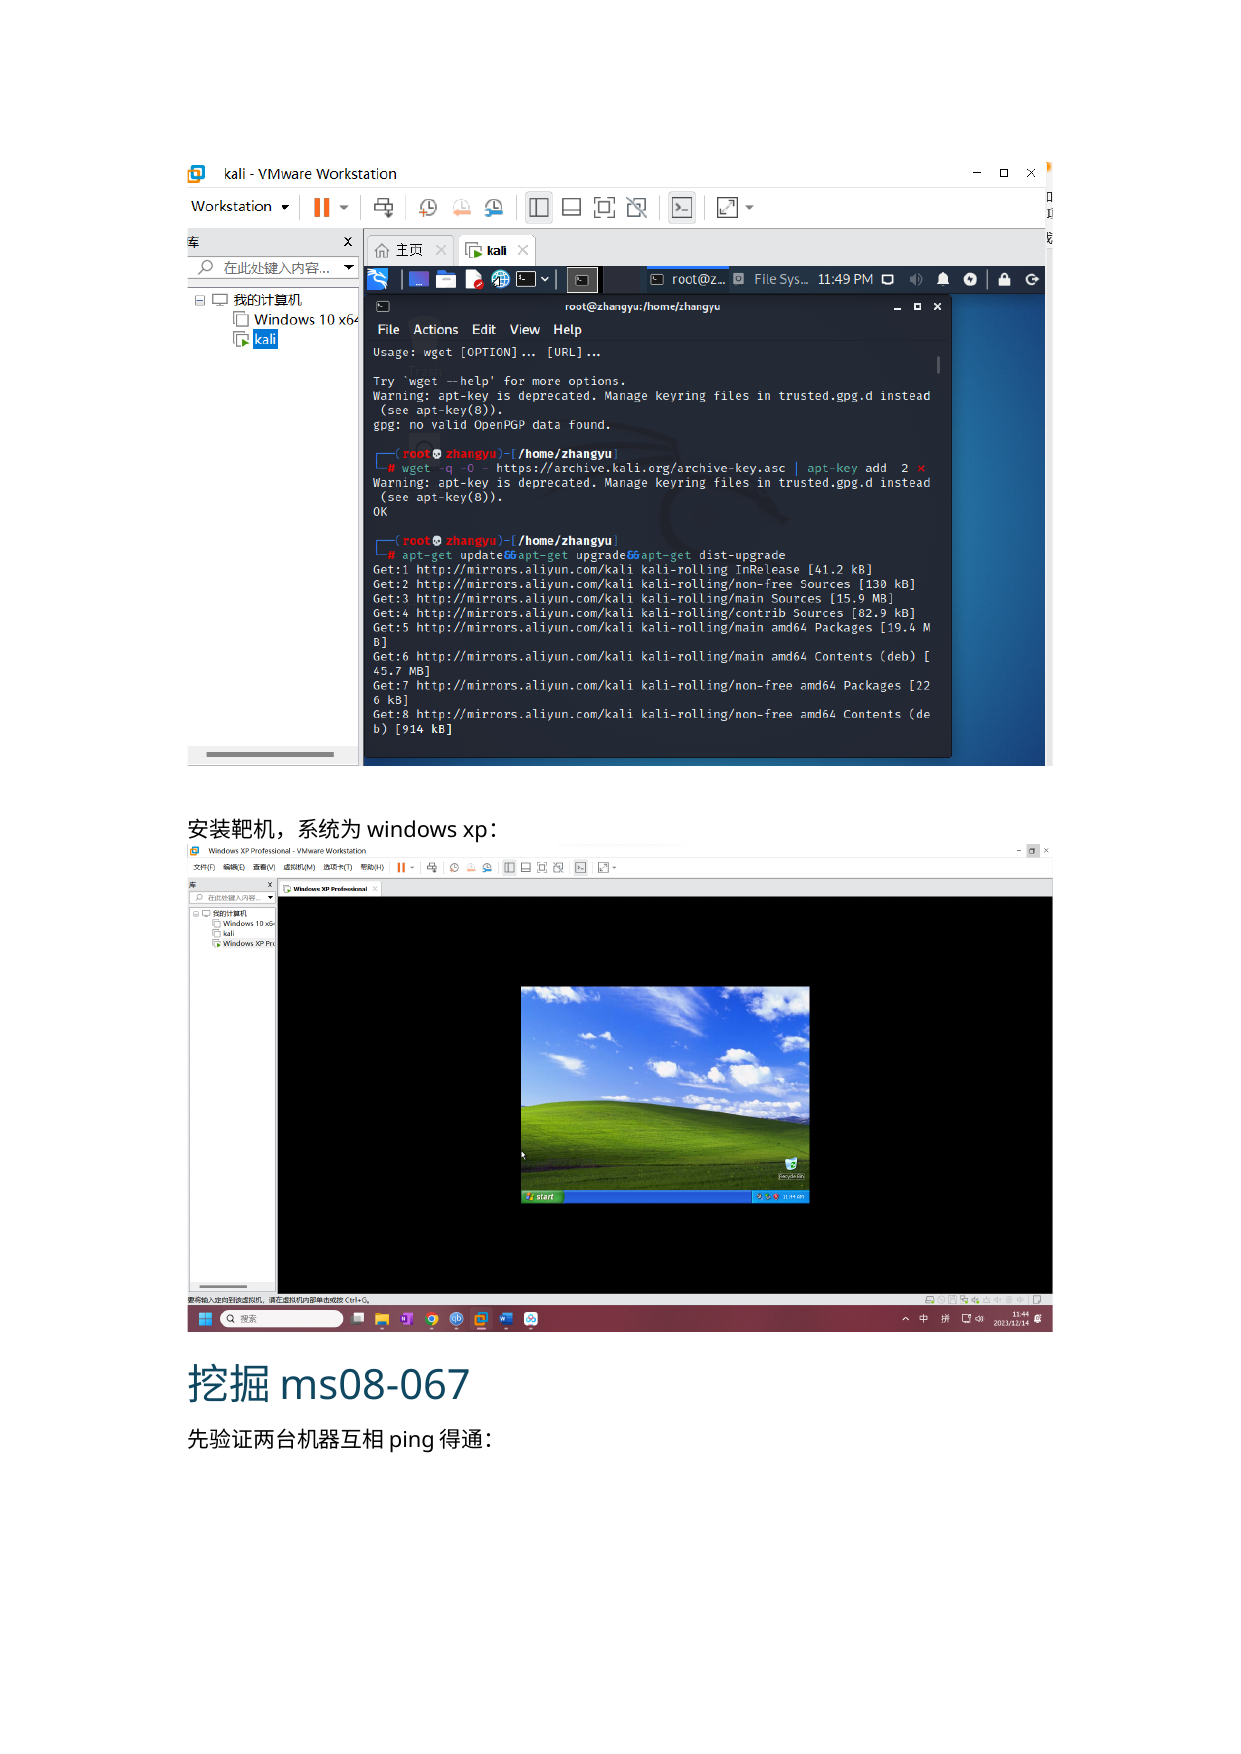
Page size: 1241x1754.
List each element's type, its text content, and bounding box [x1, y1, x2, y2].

subtitle 挖掘ms08-067 [187, 1349, 1053, 1414]
picture [187, 844, 1053, 1332]
text 安装靶机，系统为windows xp： [187, 812, 1053, 844]
text 先验证两台机器互相ping得通： [187, 1422, 1053, 1454]
picture [187, 162, 1053, 766]
